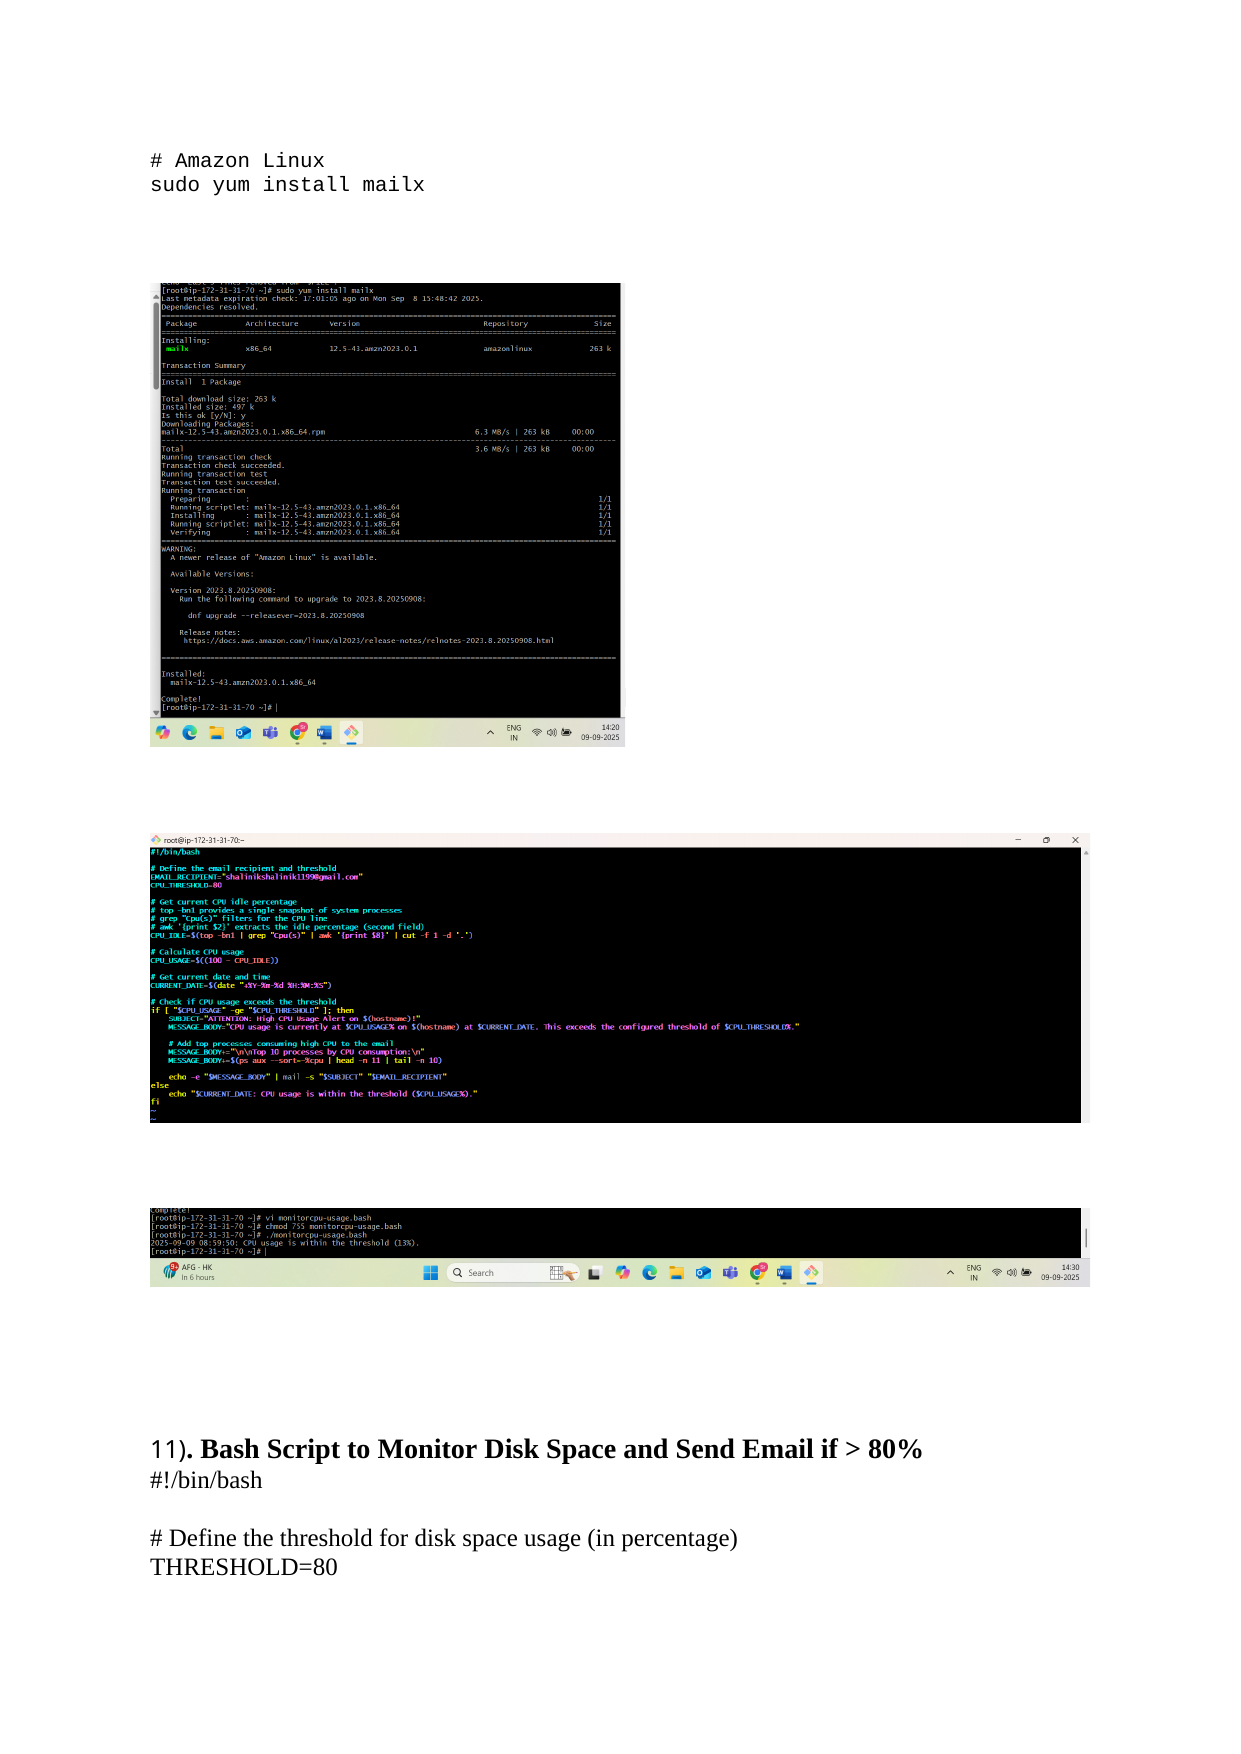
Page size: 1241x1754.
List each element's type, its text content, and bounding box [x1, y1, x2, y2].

text 11). Bash Script to Monitor Disk Space and Send Email if > 80% [150, 1432, 1090, 1466]
text # Amazon Linux [150, 150, 1090, 174]
text sudo yum install mailx [150, 174, 1090, 197]
text #!/bin/bash [150, 1466, 1090, 1494]
text THRESHOLD=80 [150, 1552, 1090, 1581]
picture [150, 833, 1091, 1123]
picture [150, 1208, 1091, 1287]
picture [150, 283, 626, 747]
text # Define the threshold for disk space usage (in percentage) [150, 1523, 1090, 1552]
